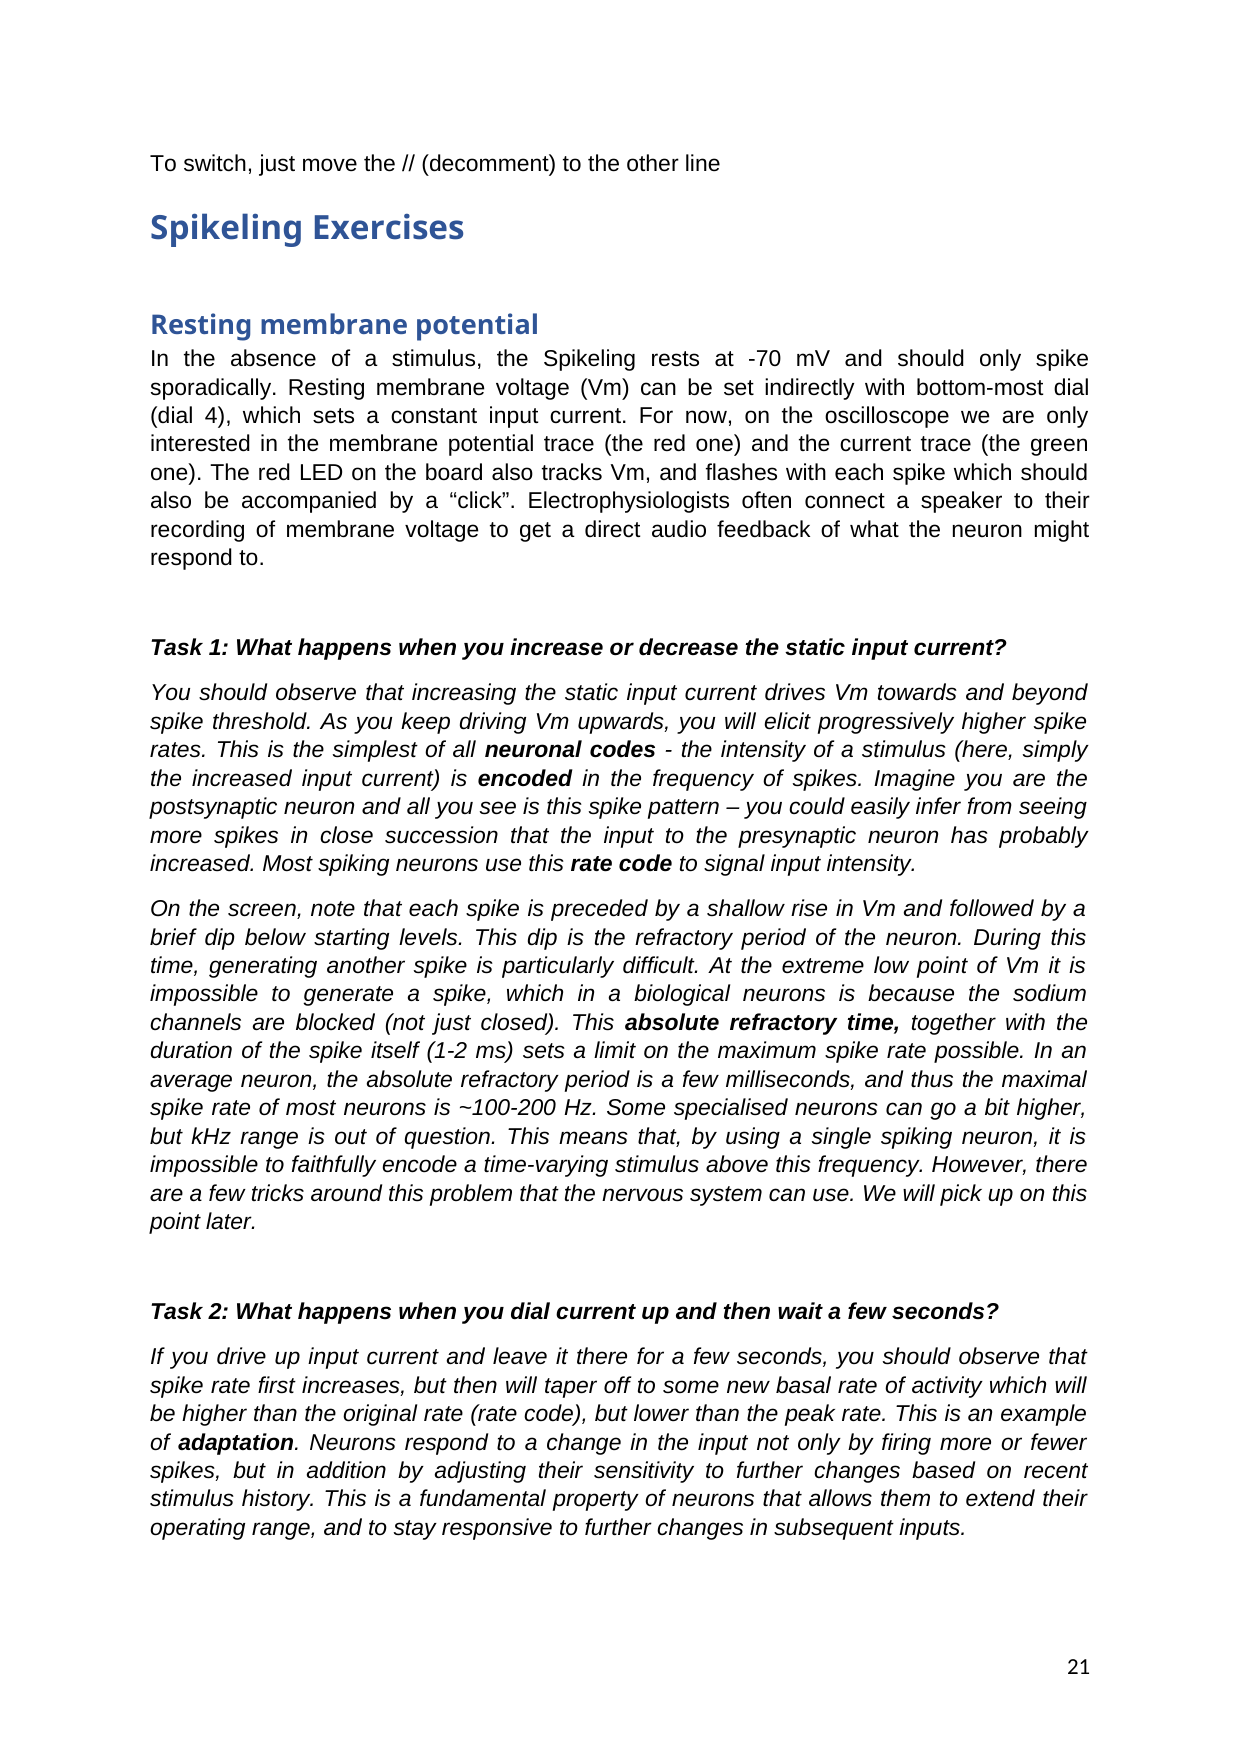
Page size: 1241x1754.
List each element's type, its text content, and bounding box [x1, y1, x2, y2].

text To switch, just move the // (decomment) to the other line [150, 150, 1090, 176]
subtitle Spikeling Exercises [150, 203, 1090, 249]
text On the screen, note that each spike is preceded by a shallow rise in Vm and followed by a brief dip below starting levels. This dip is the refractory period of the neuron. During this time, generating another spike is particularly difficult. At the extreme low point of Vm it is impossible to generate a spike, which in a biological neurons is because the sodium channels are blocked (not just closed). This absolute refractory time, together with the duration of the spike itself (1-2 ms) sets a limit on the maximum spike rate possible. In an average neuron, the absolute refractory period is a few milliseconds, and thus the maximal spike rate of most neurons is ~100-200 Hz. Some specialised neurons can go a bit higher, but kHz range is out of question. This means that, by using a single spiking neuron, it is impossible to faithfully encode a time-varying stimulus above this frequency. However, there are a few tricks around this problem that the nervous system can use. We will pick up on this point later. [150, 895, 1090, 1234]
text Task 2: What happens when you dial current up and then wait a few seconds? [150, 1298, 1090, 1324]
text You should observe that increasing the static input current drives Vm towards and beyond spike threshold. As you keep driving Vm upwards, you will elicit progressively higher spike rates. This is the simplest of all neuronal codes - the intensity of a stimulus (here, simply the increased input current) is encoded in the frequency of spikes. Imagine you are the postsynaptic neuron and all you see is this spike pattern – you could easily infer from seeing more spikes in close succession that the input to the presynaptic neuron has probably increased. Most spiking neurons use this rate code to signal input intensity. [150, 679, 1090, 876]
text Task 1: What happens when you increase or decrease the static input current? [150, 634, 1090, 661]
text In the absence of a stimulus, the Spikeling rests at -70 mV and should only spike sporadically. Resting membrane voltage (Vm) can be set indirectly with bottom-most dial (dial 4), which sets a constant input current. For now, on the oscilloscope we are only interested in the membrane potential trace (the red one) and the current trace (the green one). The red LED on the board also tracks Vm, and flashes with each spike which should also be accompanied by a “click”. Electrophysiologists often connect a speaker to their recording of membrane voltage to get a direct audio feedback of what the neuron might respond to. [150, 345, 1090, 570]
subtitle Resting membrane potential [150, 305, 1090, 342]
text If you drive up input current and leave it there for a few seconds, you should observe that spike rate first increases, but then will taper off to some new basal rate of activity which will be higher than the original rate (rate code), but lower than the peak rate. This is an example of adaptation. Neurons respond to a change in the input not only by firing more or fewer spikes, but in addition by adjusting their sensitivity to further changes based on recent stimulus history. This is a fundamental property of neurons that allows them to extend their operating range, and to stay responsive to further changes in subsequent inputs. [150, 1343, 1090, 1540]
